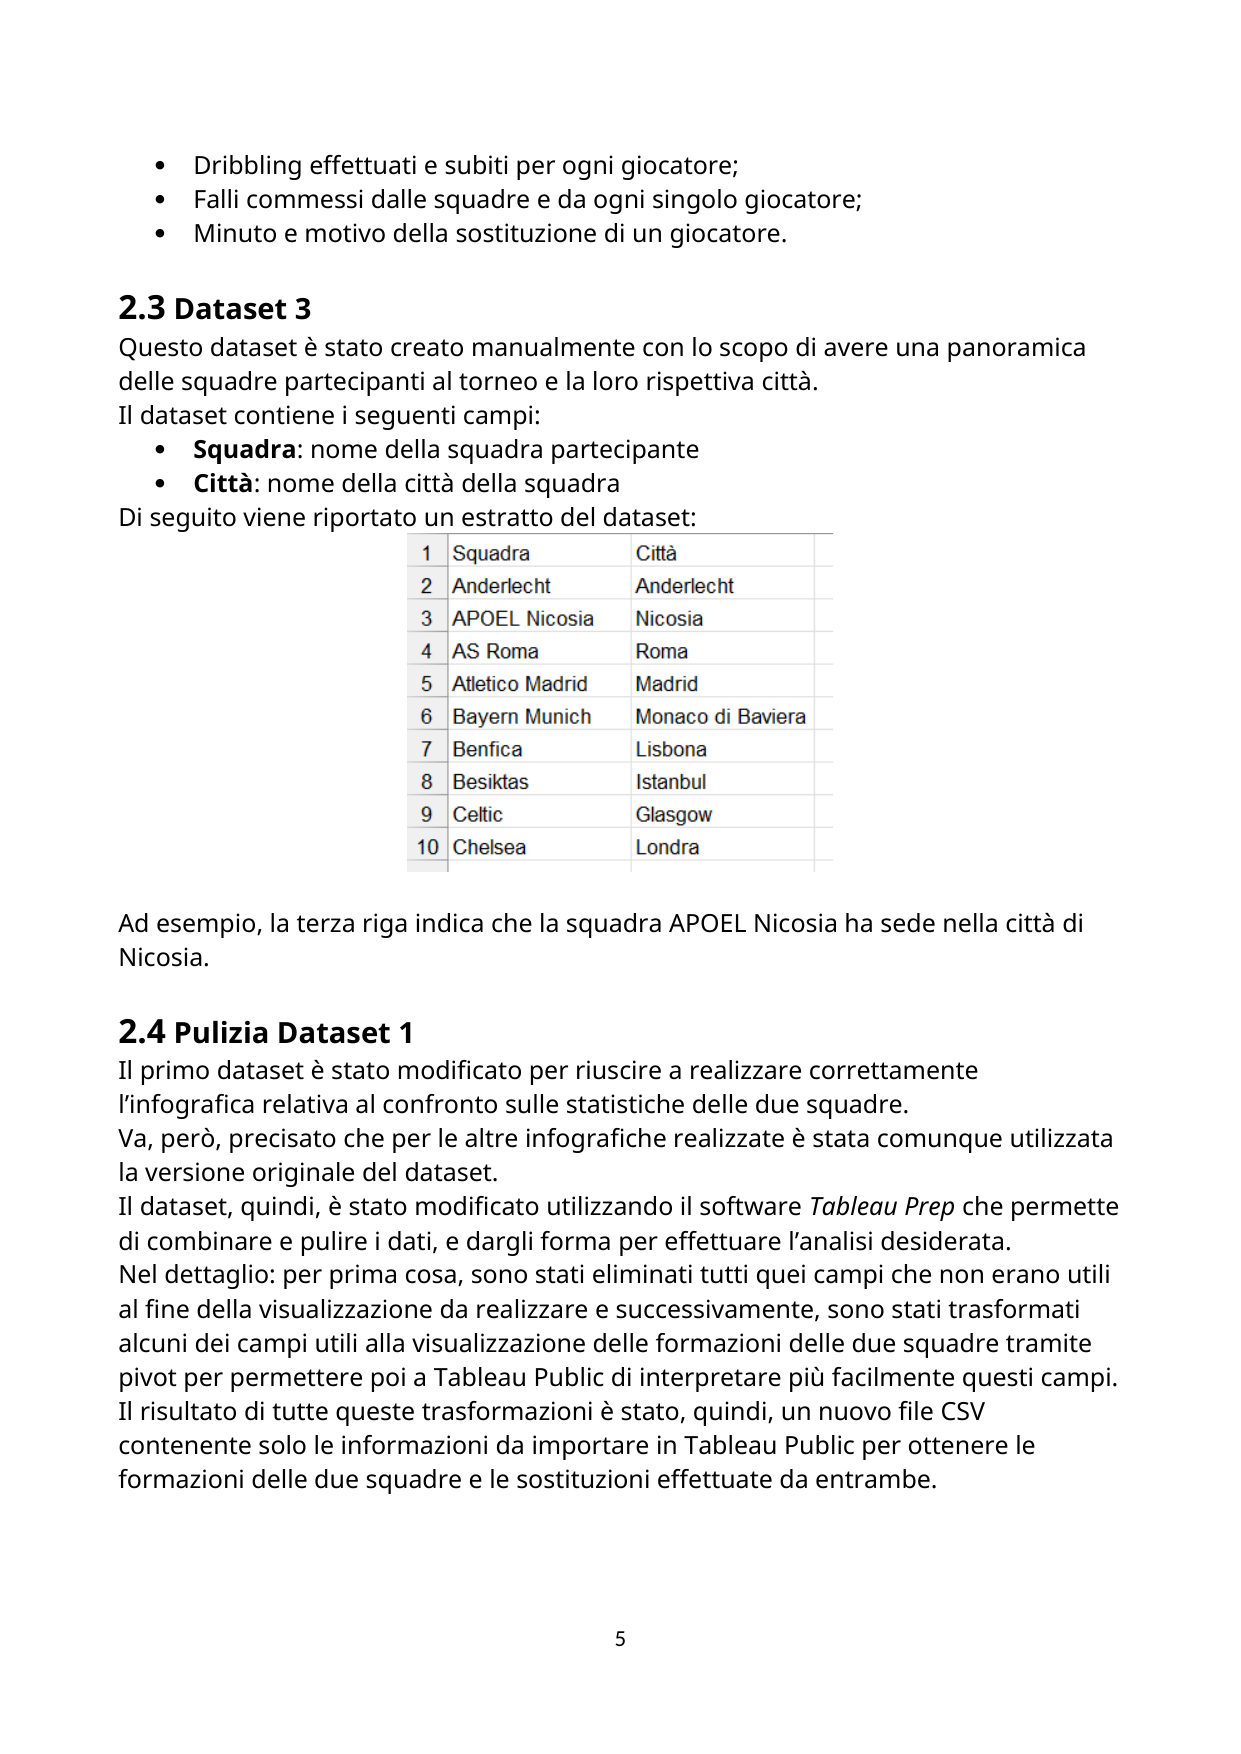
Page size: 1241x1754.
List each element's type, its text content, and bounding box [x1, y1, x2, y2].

text Ad esempio, la terza riga indica che la squadra APOEL Nicosia ha sede nella città di Nicosia. [118, 905, 1122, 973]
list Squadra: nome della squadra partecipante [156, 431, 1122, 466]
text Questo dataset è stato creato manualmente con lo scopo di avere una panoramica delle squadre partecipanti al torneo e la loro rispettiva città. [118, 329, 1122, 397]
text Di seguito viene riportato un estratto del dataset: [118, 499, 1122, 534]
text Il dataset contiene i seguenti campi: [118, 397, 1122, 431]
text Nel dettaglio: per prima cosa, sono stati eliminati tutti quei campi che non erano utili al fine della visualizzazione da realizzare e successivamente, sono stati trasformati alcuni dei campi utili alla visualizzazione delle formazioni delle due squadre tramite pivot per permettere poi a Tableau Public di interpretare più facilmente questi campi. Il risultato di tutte queste trasformazioni è stato, quindi, un nuovo file CSV contenente solo le informazioni da importare in Tableau Public per ottenere le formazioni delle due squadre e le sostituzioni effettuate da entrambe. [118, 1257, 1122, 1496]
list Dribbling effettuati e subiti per ogni giocatore; [156, 148, 1122, 182]
text Va, però, precisato che per le altre infografiche realizzate è stata comunque utilizzata la versione originale del dataset. [118, 1121, 1122, 1189]
picture [407, 533, 834, 872]
text Il dataset, quindi, è stato modificato utilizzando il software Tableau Prep che permette di combinare e pulire i dati, e dargli forma per effettuare l’analisi desiderata. [118, 1189, 1122, 1257]
list Falli commessi dalle squadre e da ogni singolo giocatore; [156, 182, 1122, 216]
text Il primo dataset è stato modificato per riuscire a realizzare correttamente l’infografica relativa al confronto sulle statistiche delle due squadre. [118, 1053, 1122, 1121]
list Minuto e motivo della sostituzione di un giocatore. [156, 216, 1122, 250]
text 2.4 Pulizia Dataset 1 [118, 1007, 1122, 1053]
list Città: nome della città della squadra [156, 466, 1122, 499]
text 2.3 Dataset 3 [118, 284, 1122, 329]
